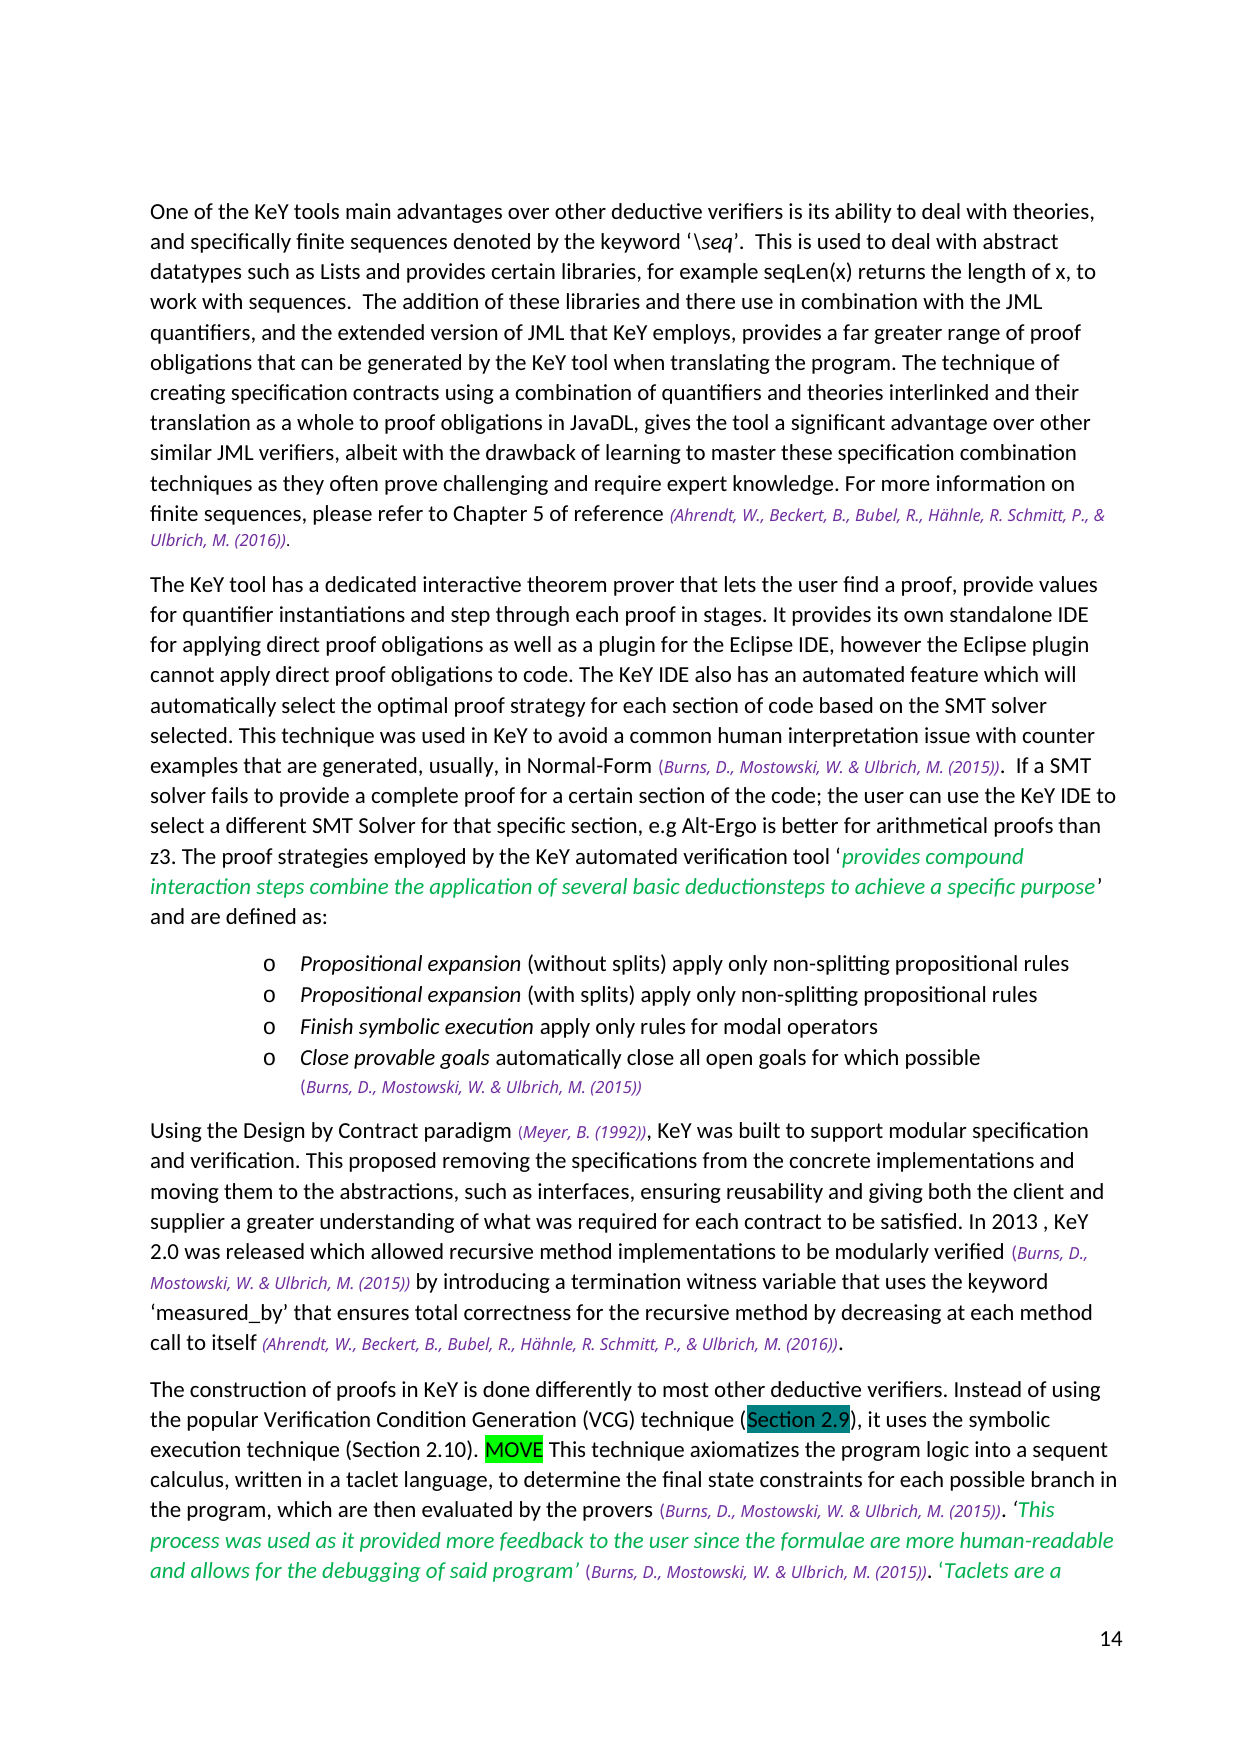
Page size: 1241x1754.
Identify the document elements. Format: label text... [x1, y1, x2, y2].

list Propositional expansion (with splits) apply only non-splitting propositional rules [262, 981, 1122, 1010]
list Propositional expansion (without splits) apply only non-splitting propositional rules [262, 949, 1122, 978]
text Using the Design by Contract paradigm (Meyer, B. (1992)), KeY was built to support modular specification and verification. This proposed removing the specifications from the concrete implementations and moving them to the abstractions, such as interfaces, ensuring reusability and giving both the client and supplier a greater understanding of what was required for each contract to be satisfied. In 2013 , KeY 2.0 was released which allowed recursive method implementations to be modularly verified (Burns, D., Mostowski, W. & Ulbrich, M. (2015)) by introducing a termination witness variable that uses the keyword ‘measured_by’ that ensures total correctness for the recursive method by decreasing at each method call to itself (Ahrendt, W., Beckert, B., Bubel, R., Hähnle, R. Schmitt, P., & Ulbrich, M. (2016)). [150, 1116, 1122, 1356]
list Close provable goals automatically close all open goals for which possible [262, 1043, 1122, 1073]
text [150, 1375, 1122, 1584]
text One of the KeY tools main advantages over other deductive verifiers is its ability to deal with theories, and specifically finite sequences denoted by the keyword ‘\seq’. This is used to deal with abstract datatypes such as Lists and provides certain libraries, for example seqLen(x) returns the length of x, to work with sequences. The addition of these libraries and there use in combination with the JML quantifiers, and the extended version of JML that KeY employs, provides a far greater range of proof obligations that can be generated by the KeY tool when translating the program. The technique of creating specification contracts using a combination of quantifiers and theories interlinked and their translation as a whole to proof obligations in JavaDL, gives the tool a significant advantage over other similar JML verifiers, albeit with the drawback of learning to master these specification combination techniques as they often prove challenging and require expert knowledge. For more information on finite sequences, please refer to Chapter 5 of reference (Ahrendt, W., Beckert, B., Bubel, R., Hähnle, R. Schmitt, P., & Ulbrich, M. (2016)). [150, 197, 1122, 551]
list Finish symbolic execution apply only rules for modal operators [262, 1012, 1122, 1041]
list (Burns, D., Mostowski, W. & Ulbrich, M. (2015)) [300, 1075, 1122, 1098]
text The KeY tool has a dedicated interactive theorem prover that lets the user find a proof, provide values for quantifier instantiations and step through each proof in stages. It provides its own standalone IDE for applying direct proof obligations as well as a plugin for the Eclipse IDE, however the Eclipse plugin cannot apply direct proof obligations to code. The KeY IDE also has an automated feature which will automatically select the optimal proof strategy for each section of code based on the SMT solver selected. This technique was used in KeY to avoid a common human interpretation issue with counter examples that are generated, usually, in Normal-Form (Burns, D., Mostowski, W. & Ulbrich, M. (2015)). If a SMT solver fails to provide a complete proof for a certain section of the code; the user can use the KeY IDE to select a different SMT Solver for that specific section, e.g Alt-Ergo is better for arithmetical proofs than z3. The proof strategies employed by the KeY automated verification tool ‘provides compound interaction steps combine the application of several basic deductionsteps to achieve a specific purpose’ and are defined as: [150, 570, 1122, 930]
